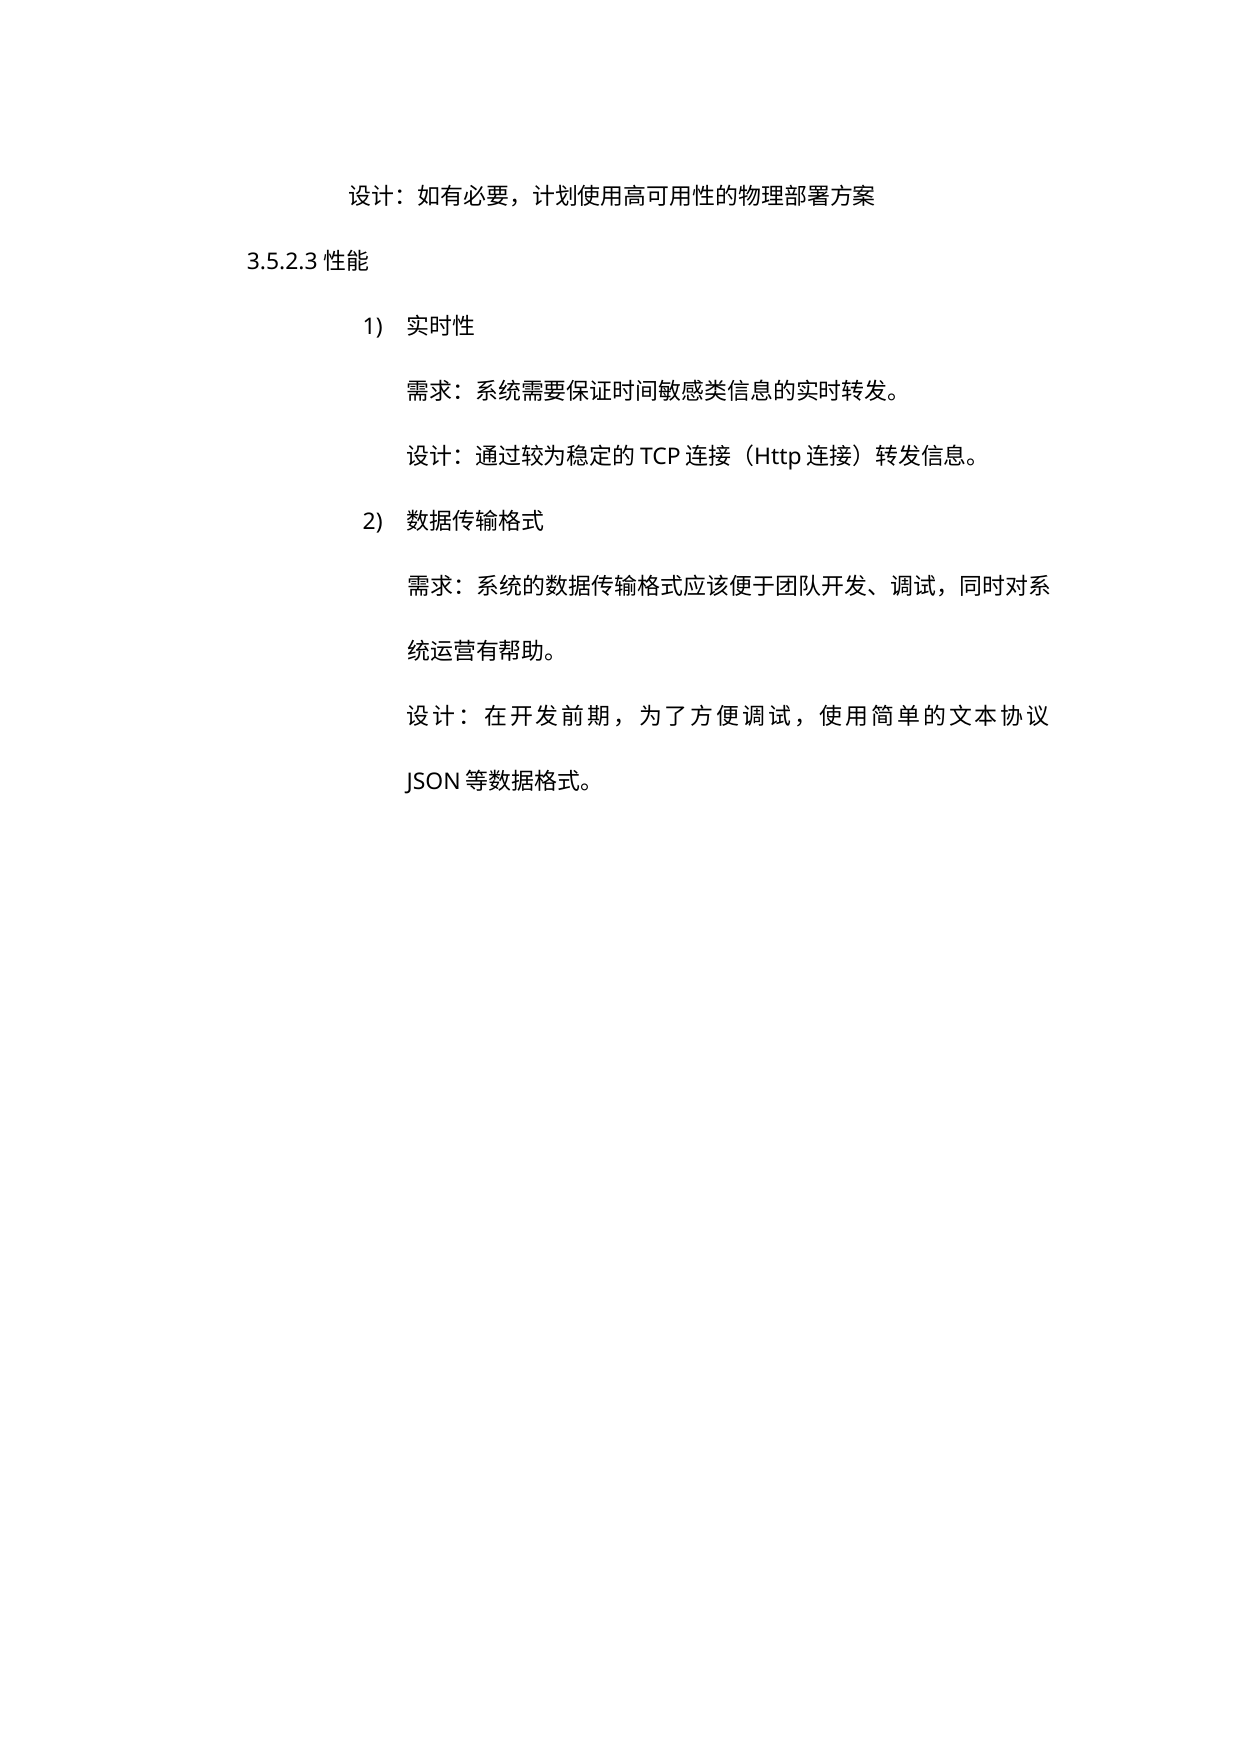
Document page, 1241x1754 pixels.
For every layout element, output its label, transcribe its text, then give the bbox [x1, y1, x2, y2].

list 数据传输格式 [362, 487, 1053, 552]
list 设计：在开发前期，为了方便调试，使用简单的文本协议、JSON等数据格式。 [406, 682, 1053, 812]
list 需求：系统的数据传输格式应该便于团队开发、调试，同时对系统运营有帮助。 [407, 552, 1053, 682]
list 设计：通过较为稳定的TCP连接（Http连接）转发信息。 [291, 422, 1053, 487]
list 需求：系统需要保证时间敏感类信息的实时转发。 [291, 357, 1053, 422]
list 设计：如有必要，计划使用高可用性的物理部署方案 [291, 162, 1053, 227]
text 3.5.2.3 性能 [247, 227, 1053, 292]
list 实时性 [362, 292, 1053, 357]
